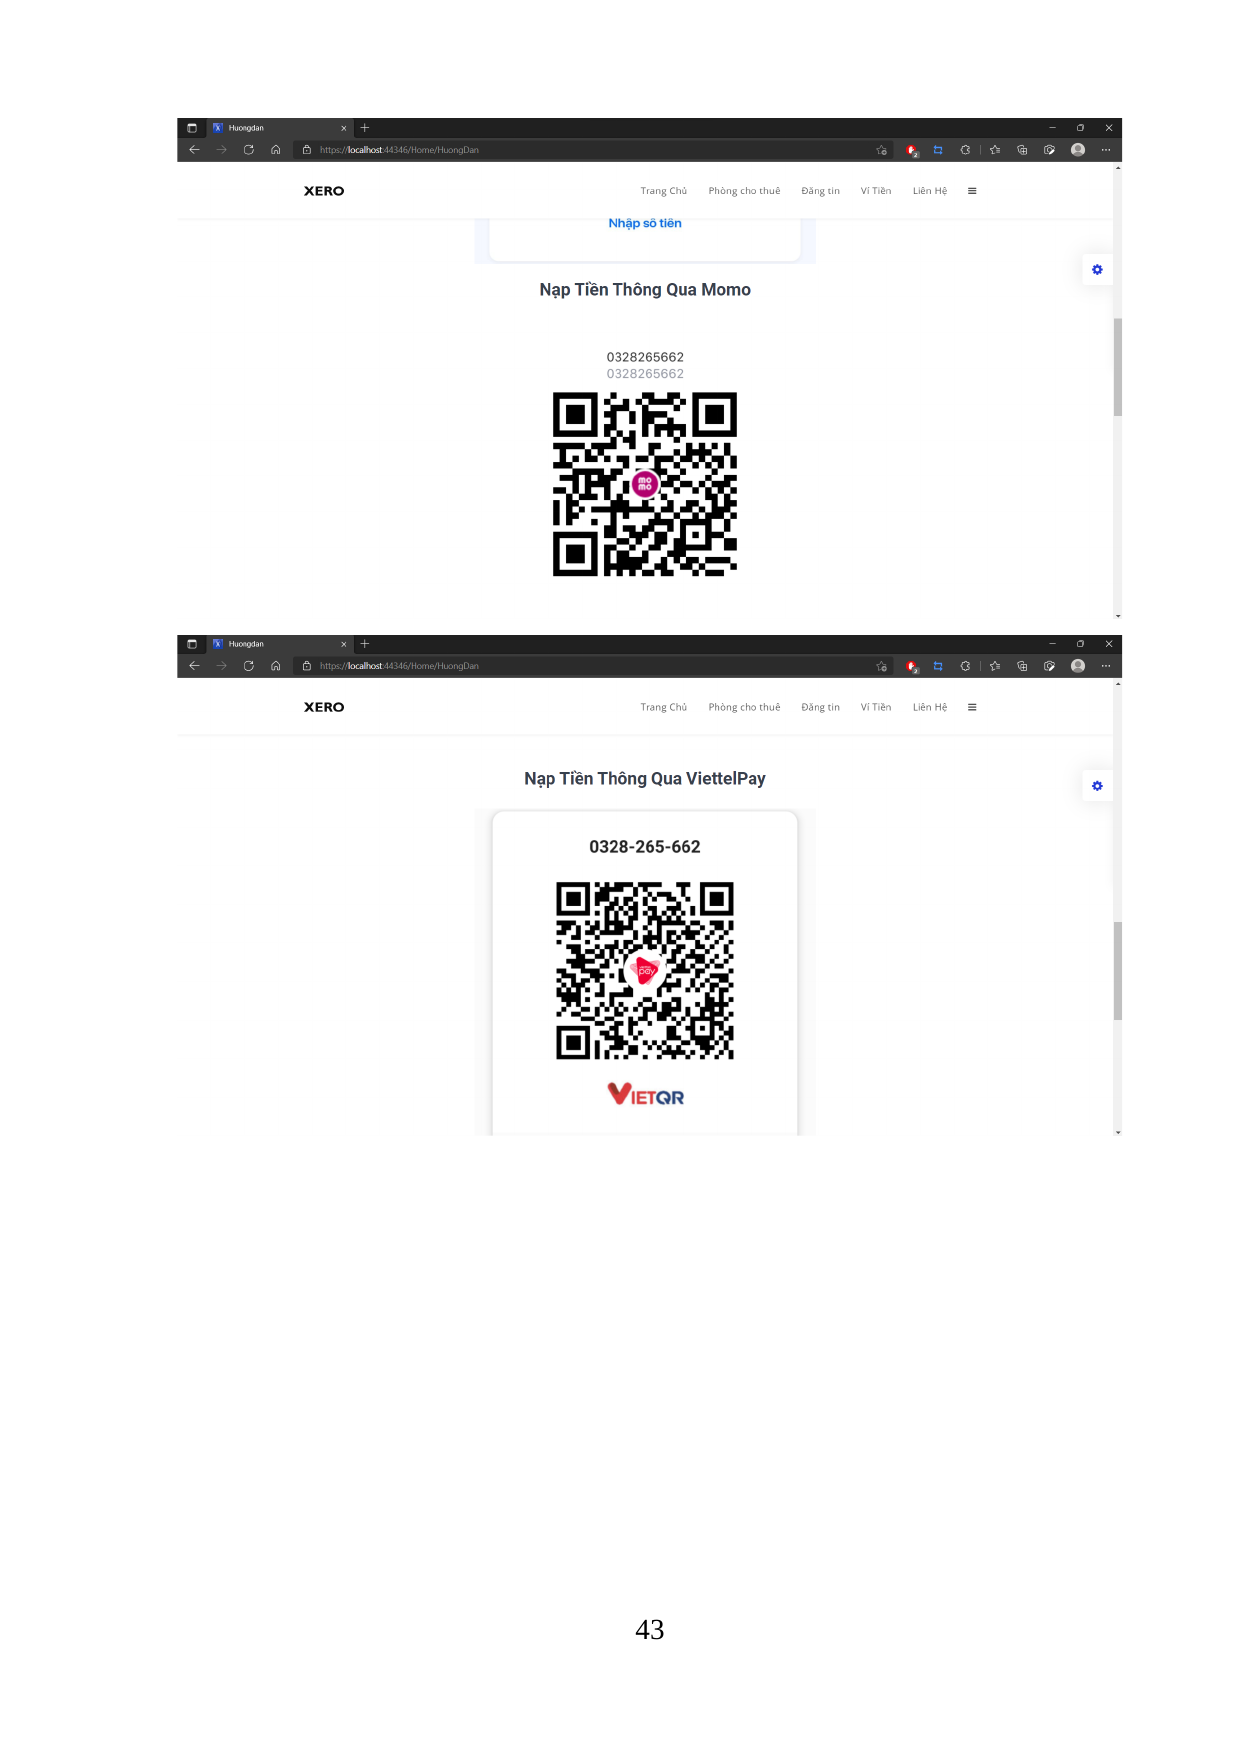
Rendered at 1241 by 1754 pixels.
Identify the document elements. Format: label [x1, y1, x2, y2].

picture [177, 118, 1123, 619]
picture [177, 635, 1123, 1136]
